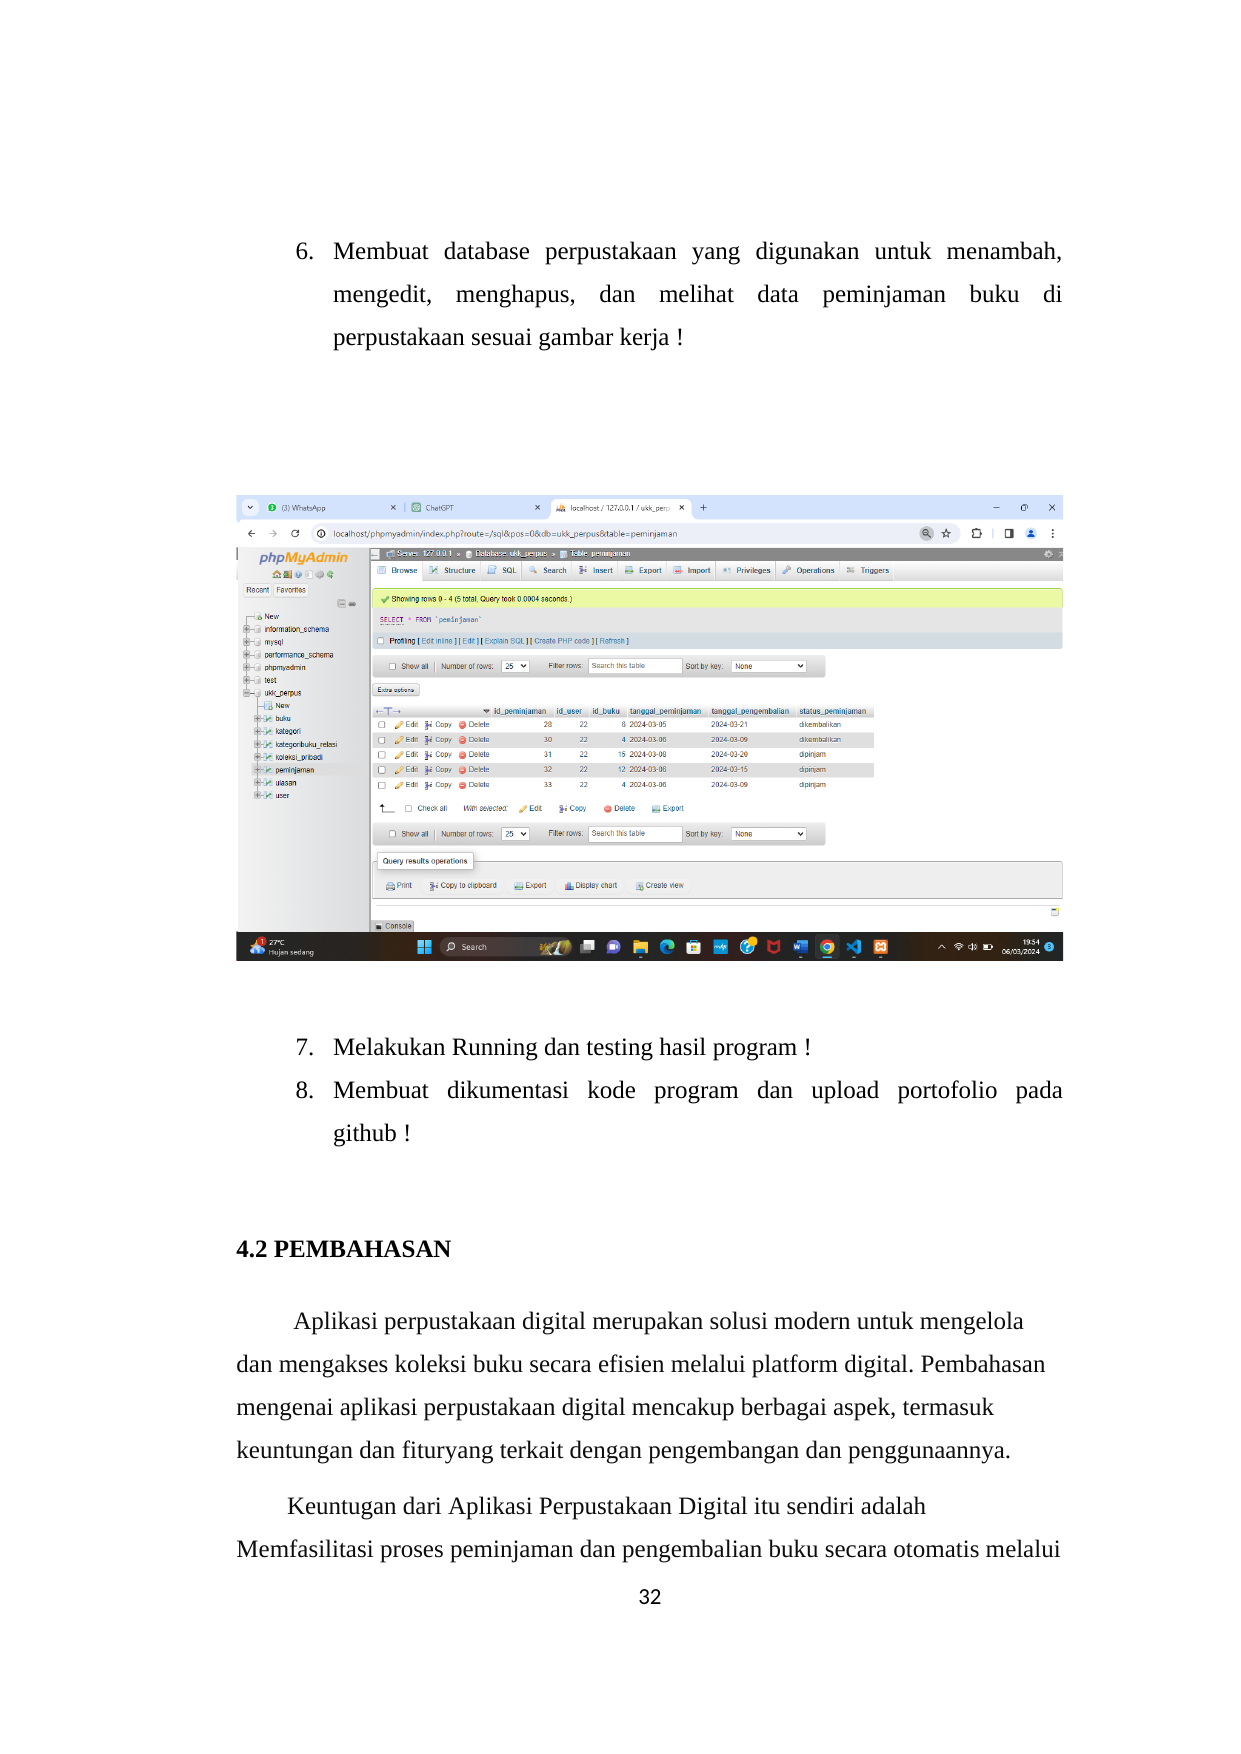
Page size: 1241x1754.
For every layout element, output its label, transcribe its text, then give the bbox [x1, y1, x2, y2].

text Aplikasi perpustakaan digital merupakan solusi modern untuk mengelola dan mengakses koleksi buku secara efisien melalui platform digital. Pembahasan mengenai aplikasi perpustakaan digital mencakup berbagai aspek, termasuk keuntungan dan fituryang terkait dengan pengembangan dan penggunaannya. [236, 1306, 1063, 1464]
list Membuat database perpustakaan yang digunakan untuk menambah, mengedit, menghapus, dan melihat data peminjaman buku di perpustakaan sesuai gambar kerja ! [295, 236, 1063, 351]
list Membuat dikumentasi kode program dan upload portofolio pada github ! [295, 1075, 1063, 1147]
picture [236, 495, 1064, 961]
subtitle PEMBAHASAN [236, 1234, 1063, 1263]
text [236, 1491, 1063, 1563]
list Melakukan Running dan testing hasil program ! [295, 1032, 1063, 1061]
